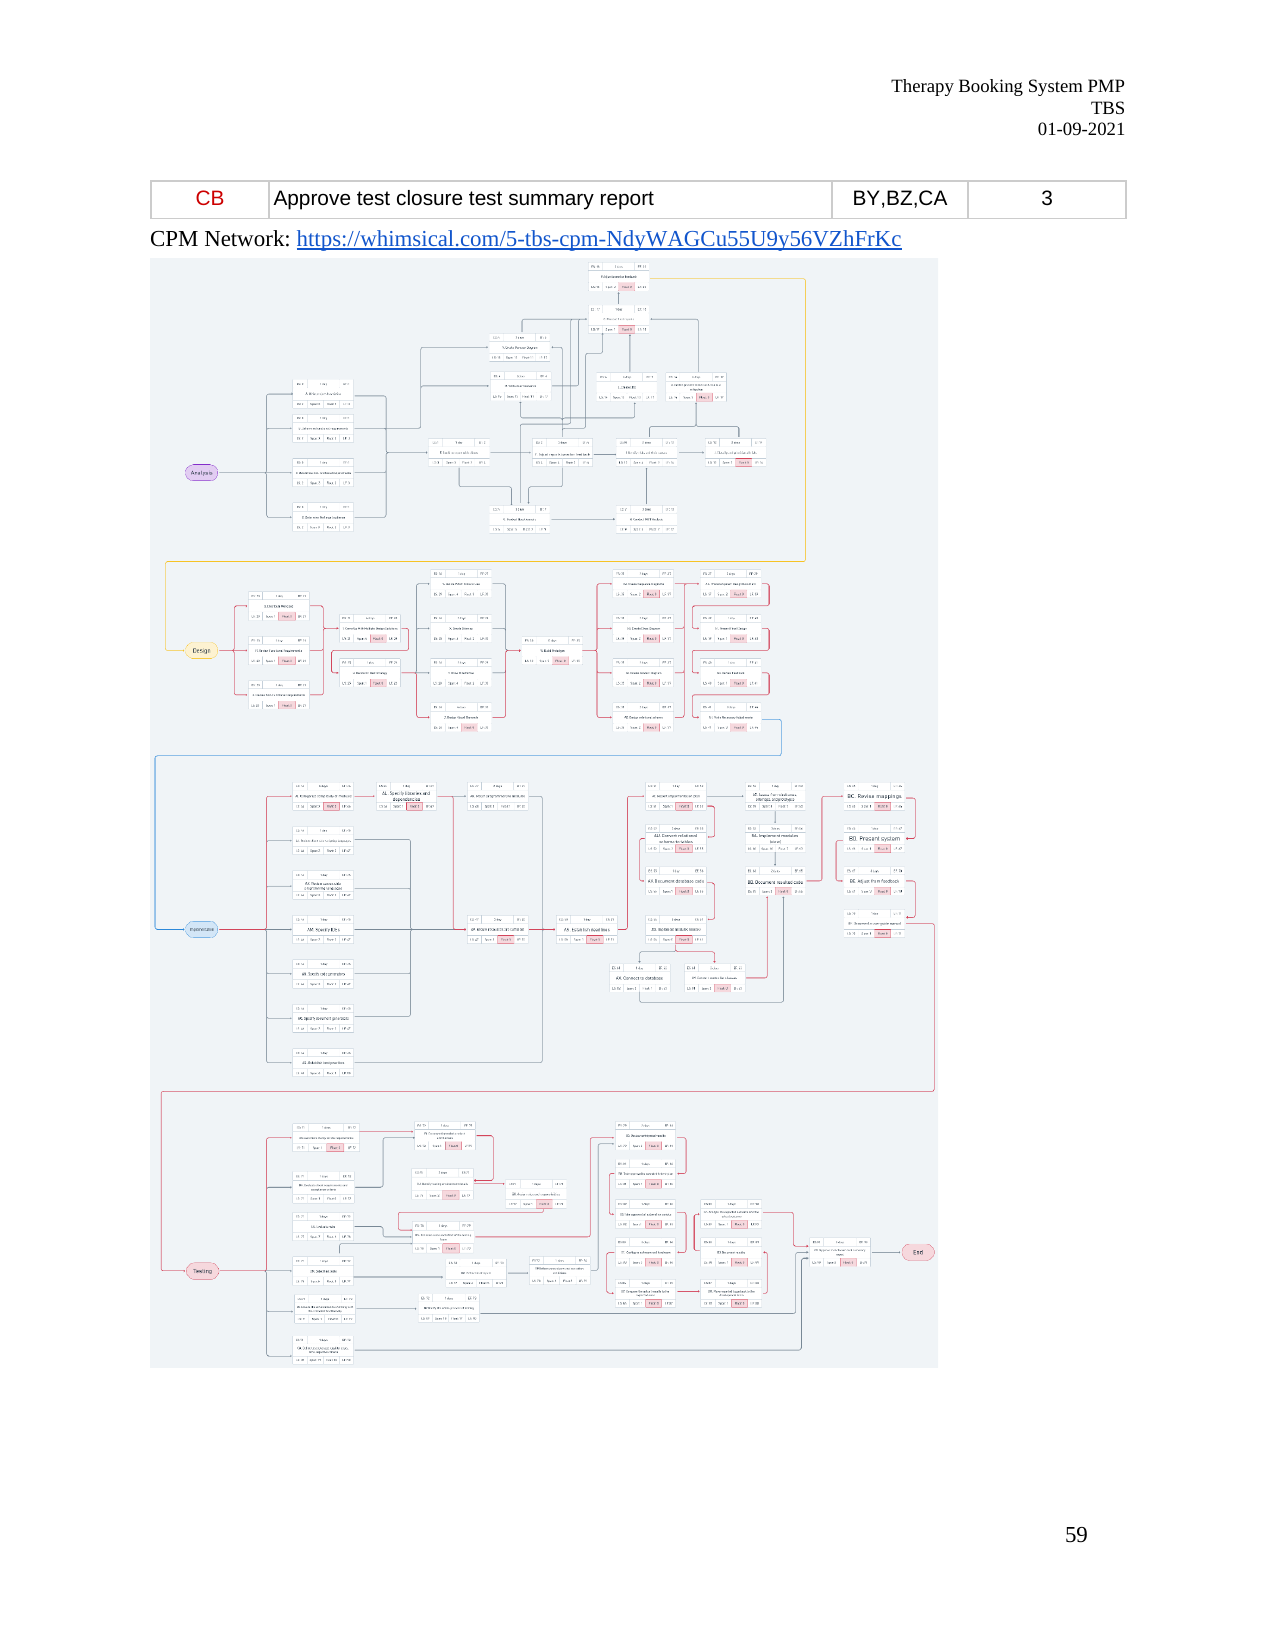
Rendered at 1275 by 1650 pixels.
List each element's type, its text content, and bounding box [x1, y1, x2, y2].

table_cell 3 [969, 182, 1125, 218]
table_cell CB [152, 182, 268, 218]
table_cell Approve test closure test summary report [270, 182, 831, 218]
table_cell BY,BZ,CA [833, 182, 967, 218]
text CPM Network: https://whimsical.com/5-tbs-cpm-NdyWAGCu55U9y56VZhFrKc [150, 226, 1125, 252]
picture [150, 258, 939, 1368]
